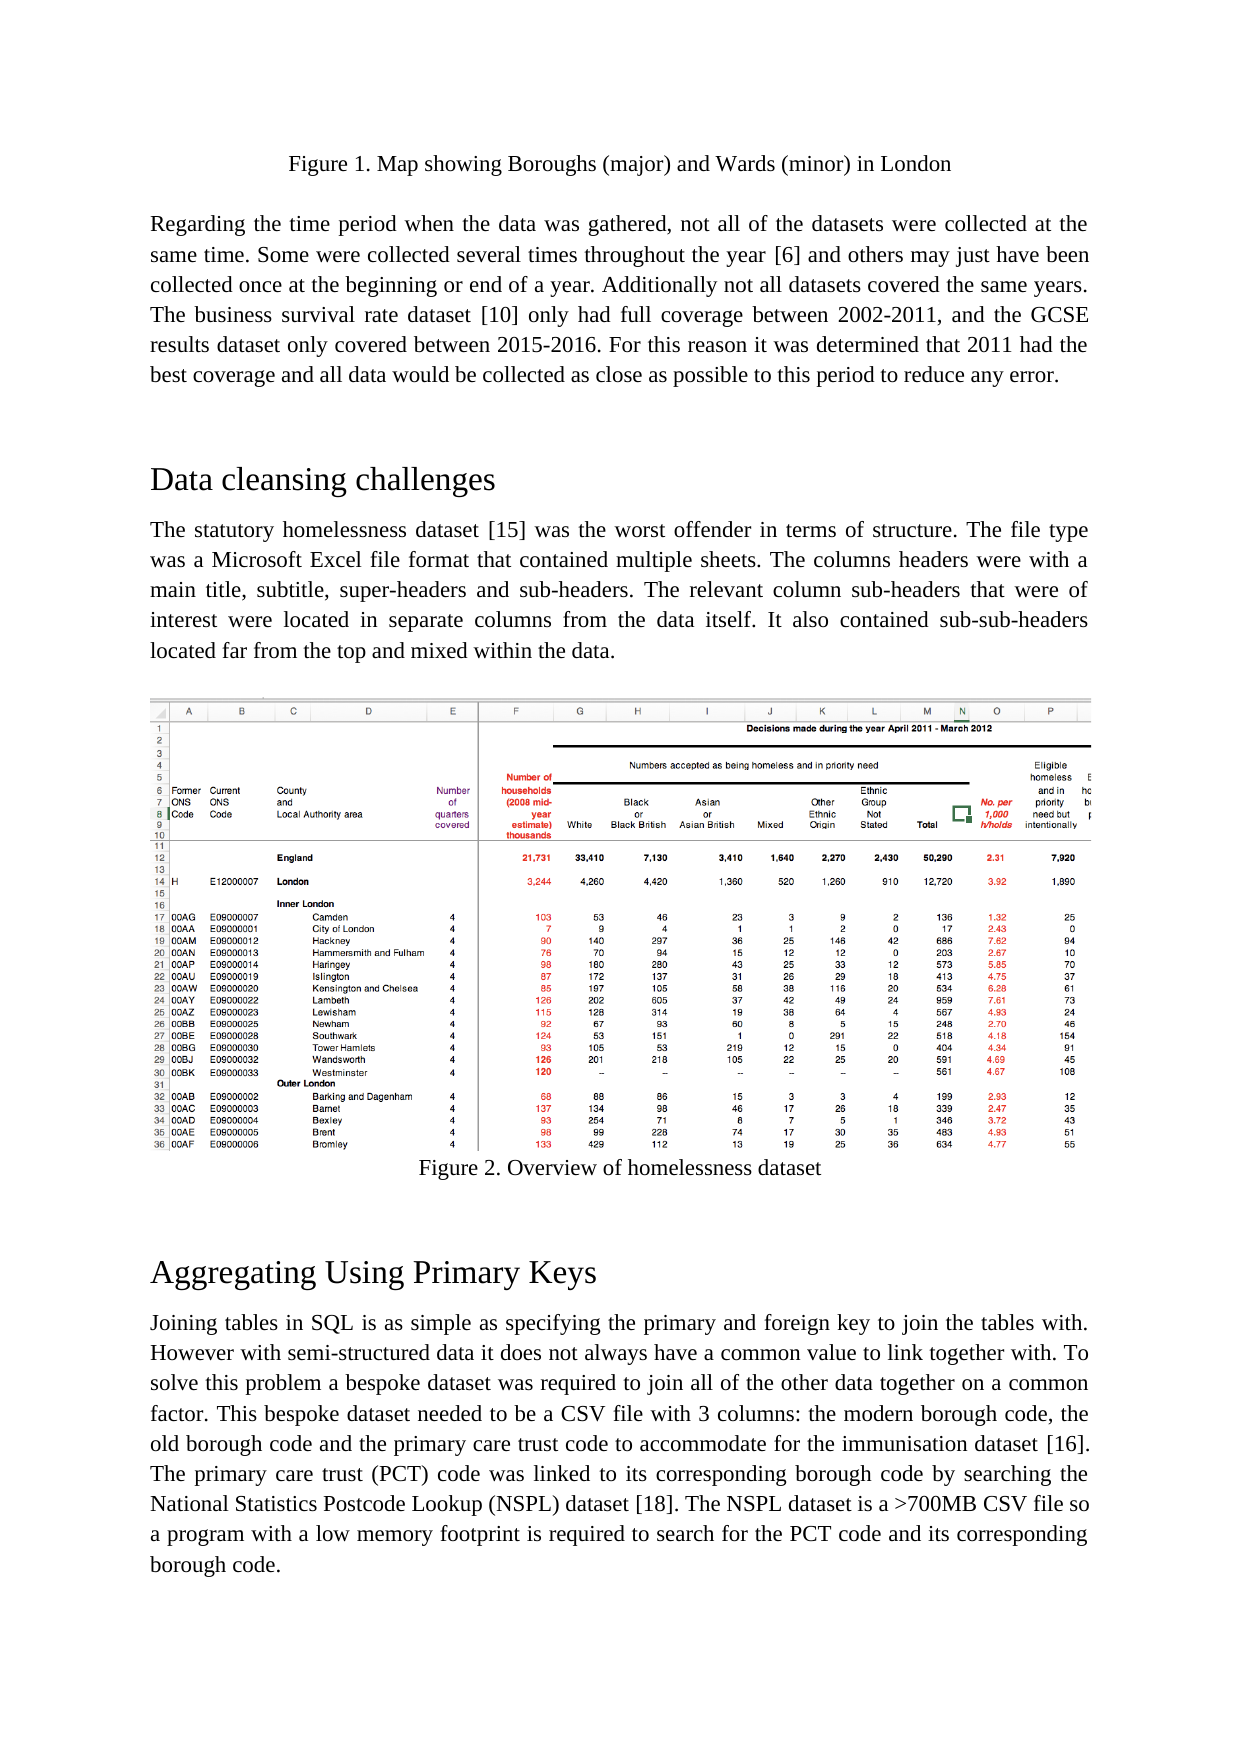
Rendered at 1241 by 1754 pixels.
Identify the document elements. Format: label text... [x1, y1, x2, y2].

text Figure 1. Map showing Boroughs (major) and Wards (minor) in London [150, 150, 1090, 176]
text Regarding the time period when the data was gathered, not all of the datasets were collected at the same time. Some were collected several times throughout the year [6] and others may just have been collected once at the beginning or end of a year. Additionally not all datasets covered the same years. The business survival rate dataset [10] only had full coverage between 2002-2011, and the GCSE results dataset only covered between 2015-2016. For this reason it was determined that 2011 had the best coverage and all data would be collected as close as possible to this period to reduce any error. [150, 210, 1090, 388]
subtitle Data cleansing challenges [150, 459, 1090, 498]
picture [150, 697, 1092, 1151]
text Figure 2. Overview of homelessness dataset [150, 1154, 1090, 1181]
text The statutory homelessness dataset [15] was the worst offender in terms of structure. The file type was a Microsoft Excel file format that contained multiple sheets. The columns headers were with a main title, subtitle, super-headers and sub-headers. The relevant column sub-headers that were of interest were located in separate columns from the data itself. It also contained sub-sub-headers located far from the top and mixed within the data. [150, 516, 1090, 663]
subtitle Aggregating Using Primary Keys [150, 1252, 1090, 1291]
text Joining tables in SQL is as simple as specifying the primary and foreign key to join the tables with. However with semi-structured data it does not always have a common value to link together with. To solve this problem a bespoke dataset was required to join all of the other data together on a common factor. This bespoke dataset needed to be a CSV file with 3 columns: the modern borough code, the old borough code and the primary care trust code to accommodate for the immunisation dataset [16]. The primary care trust (PCT) code was linked to its corresponding borough code by searching the National Statistics Postcode Lookup (NSPL) dataset [18]. The NSPL dataset is a >700MB CSV file so a program with a low memory footprint is required to search for the PCT code and its corresponding borough code. [150, 1309, 1090, 1577]
